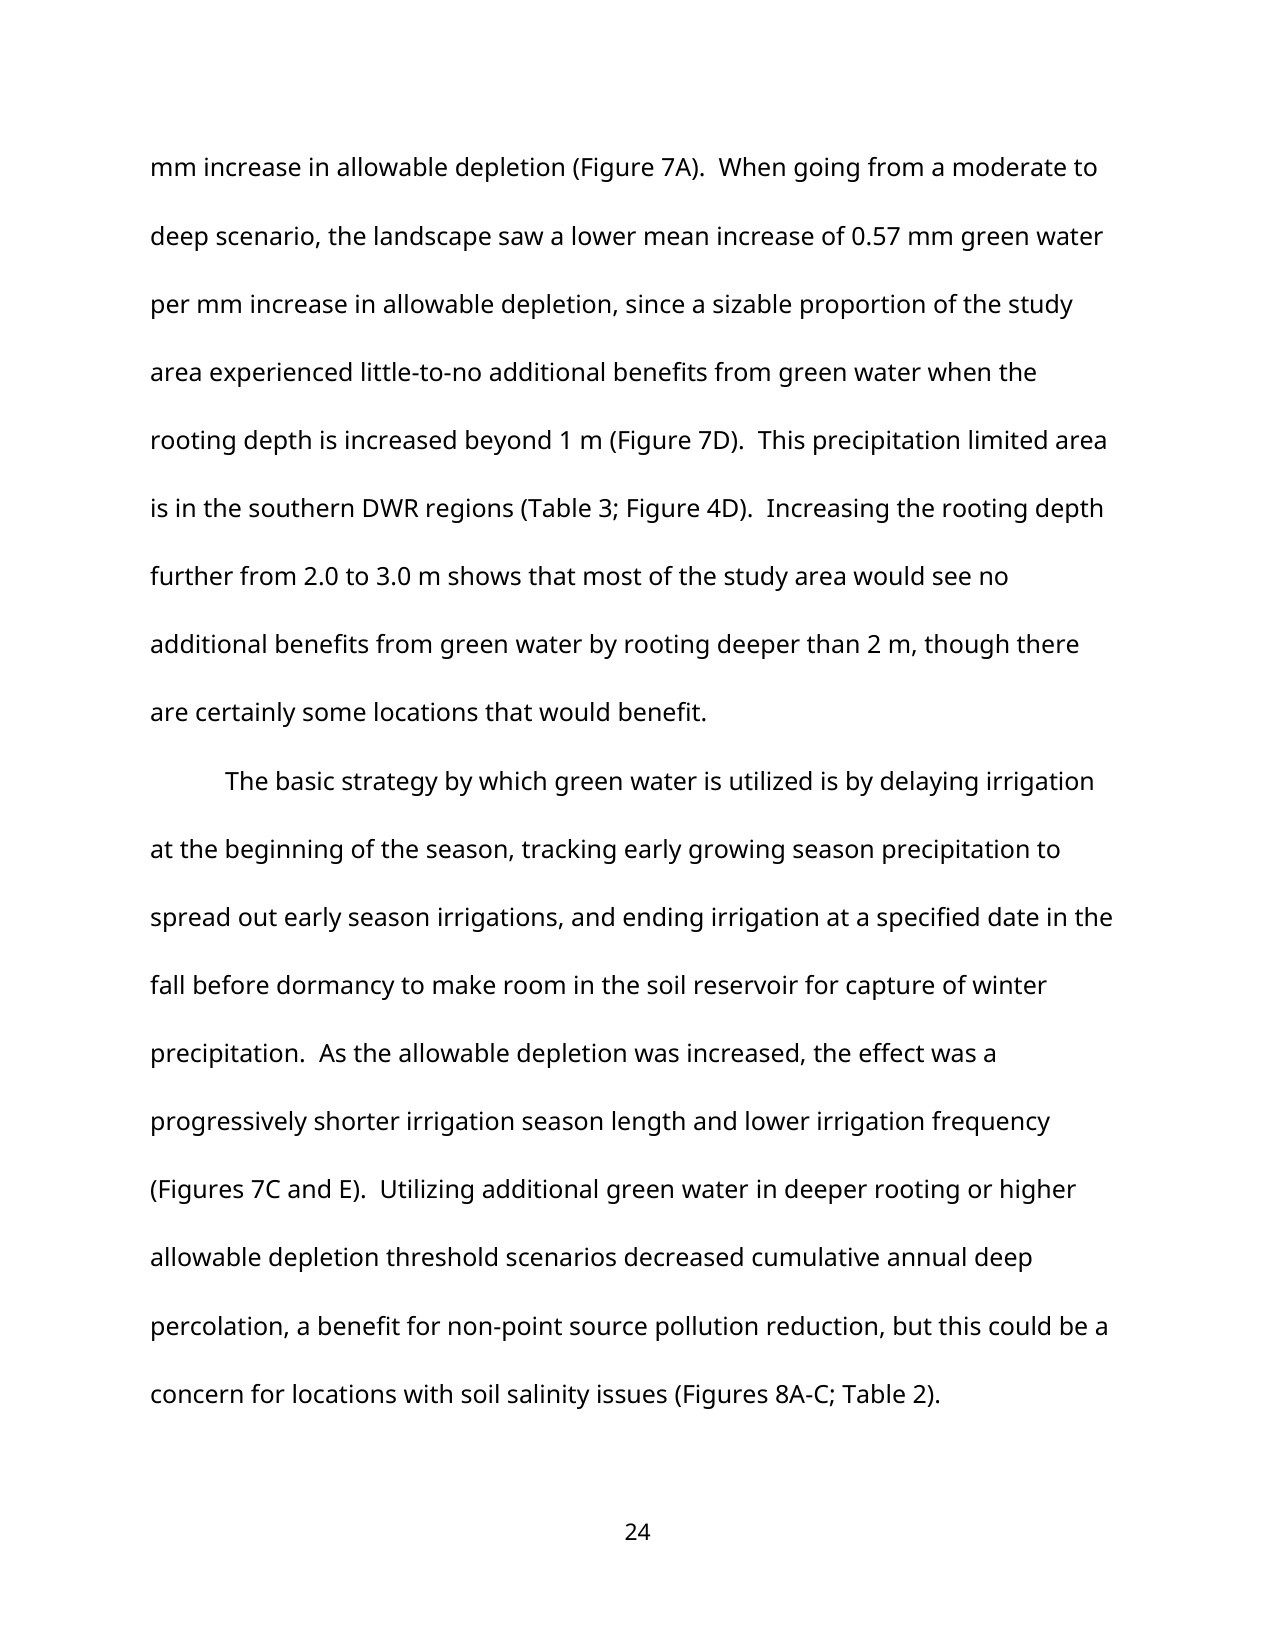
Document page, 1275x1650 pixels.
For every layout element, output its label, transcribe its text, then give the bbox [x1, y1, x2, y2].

text The basic strategy by which green water is utilized is by delaying irrigation at the beginning of the season, tracking early growing season precipitation to spread out early season irrigations, and ending irrigation at a specified date in the fall before dormancy to make room in the soil reservoir for capture of winter precipitation. As the allowable depletion was increased, the effect was a progressively shorter irrigation season length and lower irrigation frequency (Figures 7C and E). Utilizing additional green water in deeper rooting or higher allowable depletion threshold scenarios decreased cumulative annual deep percolation, a benefit for non-point source pollution reduction, but this could be a concern for locations with soil salinity issues (Figures 8A-C; Table 2). [150, 763, 1125, 1410]
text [150, 150, 1125, 729]
